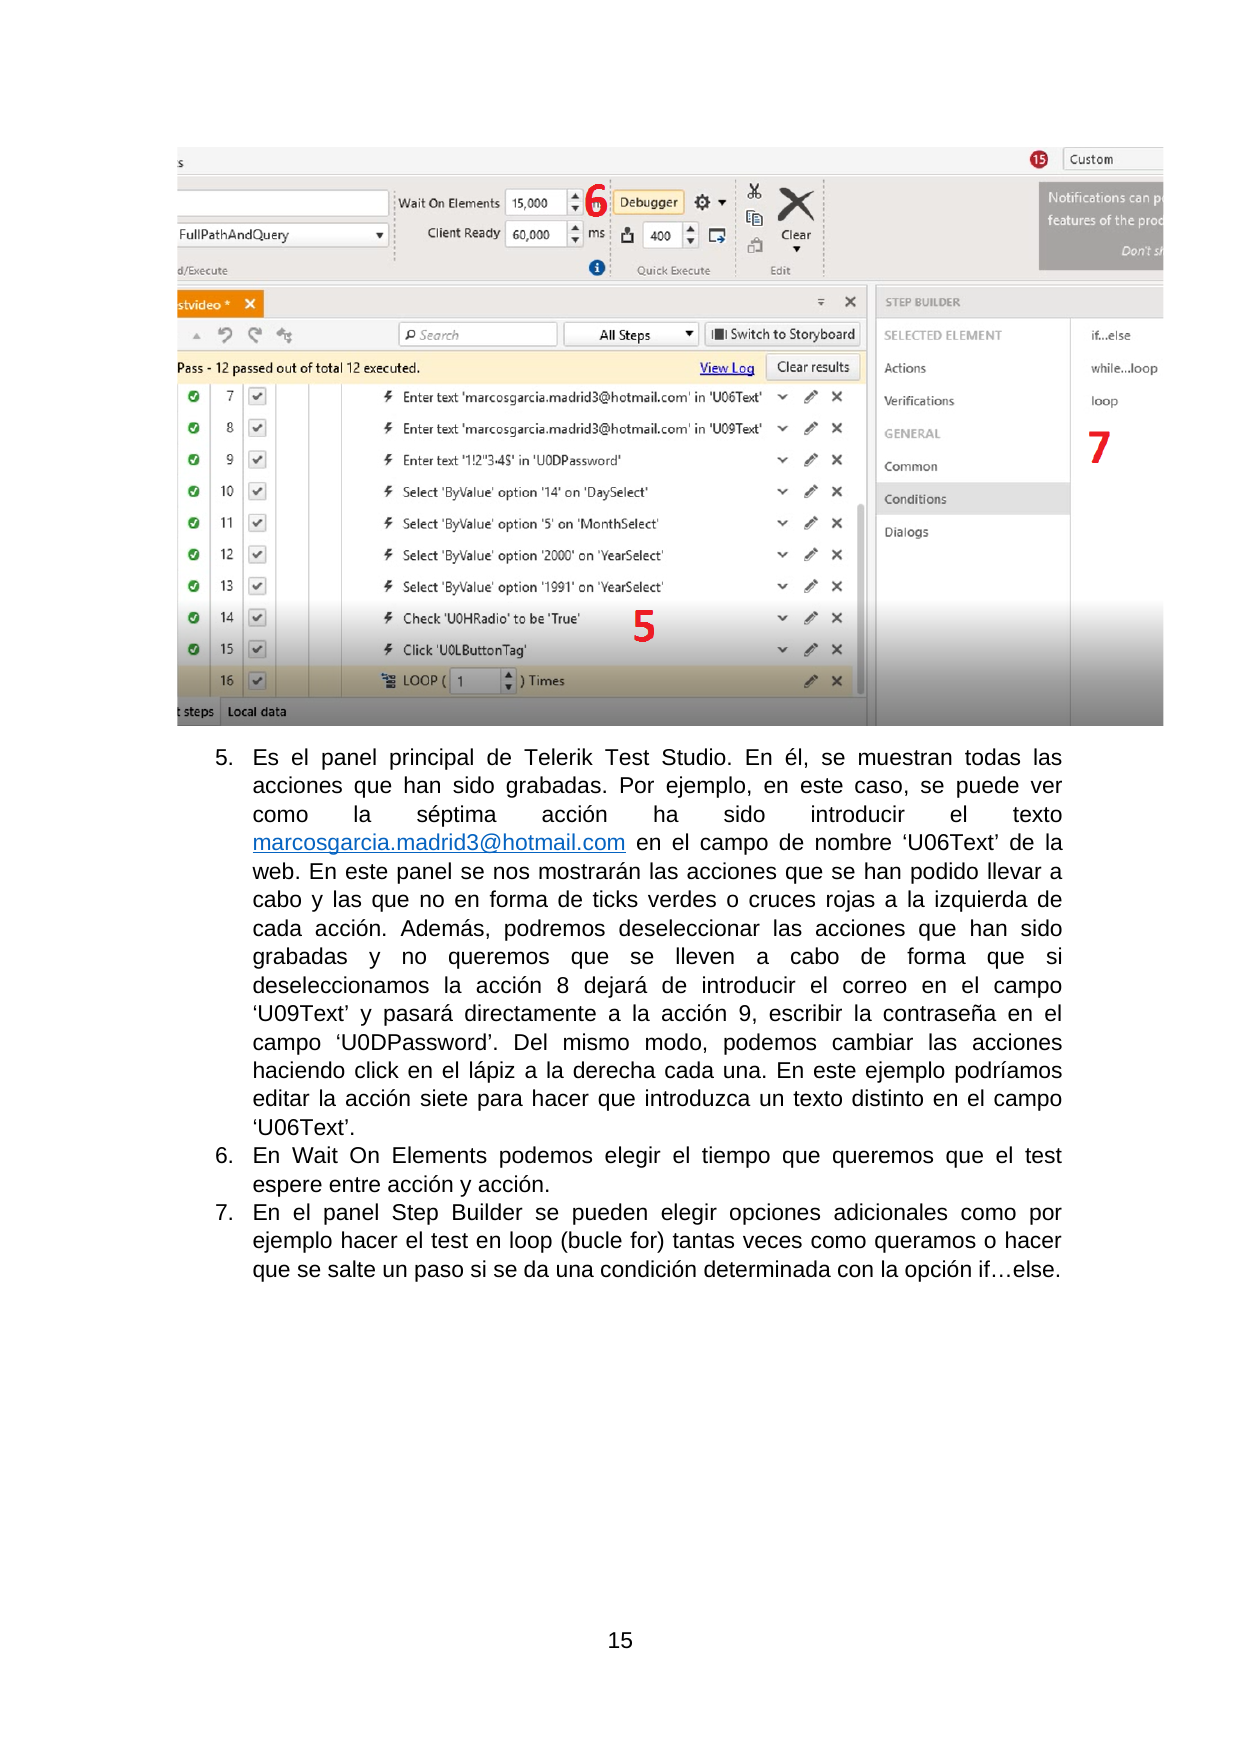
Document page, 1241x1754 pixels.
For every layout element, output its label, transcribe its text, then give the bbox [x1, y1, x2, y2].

list En Wait On Elements podemos elegir el tiempo que queremos que el test espere entre acción y acción. [215, 1142, 1063, 1197]
list Es el panel principal de Telerik Test Studio. En él, se muestran todas las acciones que han sido grabadas. Por ejemplo, en este caso, se puede ver como la séptima acción ha sido introducir el texto marcosgarcia.madrid3@hotmail.com en el campo de nombre ‘U06Text’ de la web. En este panel se nos mostrarán las acciones que se han podido llevar a cabo y las que no en forma de ticks verdes o cruces rojas a la izquierda de cada acción. Además, podremos deseleccionar las acciones que han sido grabadas y no queremos que se lleven a cabo de forma que si deseleccionamos la acción 8 dejará de introducir el correo en el campo ‘U09Text’ y pasará directamente a la acción 9, escribir la contraseña en el campo ‘U0DPassword’. Del mismo modo, podemos cambiar las acciones haciendo click en el lápiz a la derecha cada una. En este ejemplo podríamos editar la acción siete para hacer que introduzca un texto distinto en el campo ‘U06Text’. [215, 744, 1063, 1140]
picture [177, 147, 1164, 726]
list En el panel Step Builder se pueden elegir opciones adicionales como por ejemplo hacer el test en loop (bucle for) tantas veces como queramos o hacer que se salte un paso si se da una condición determinada con la opción if…else. [215, 1199, 1063, 1282]
